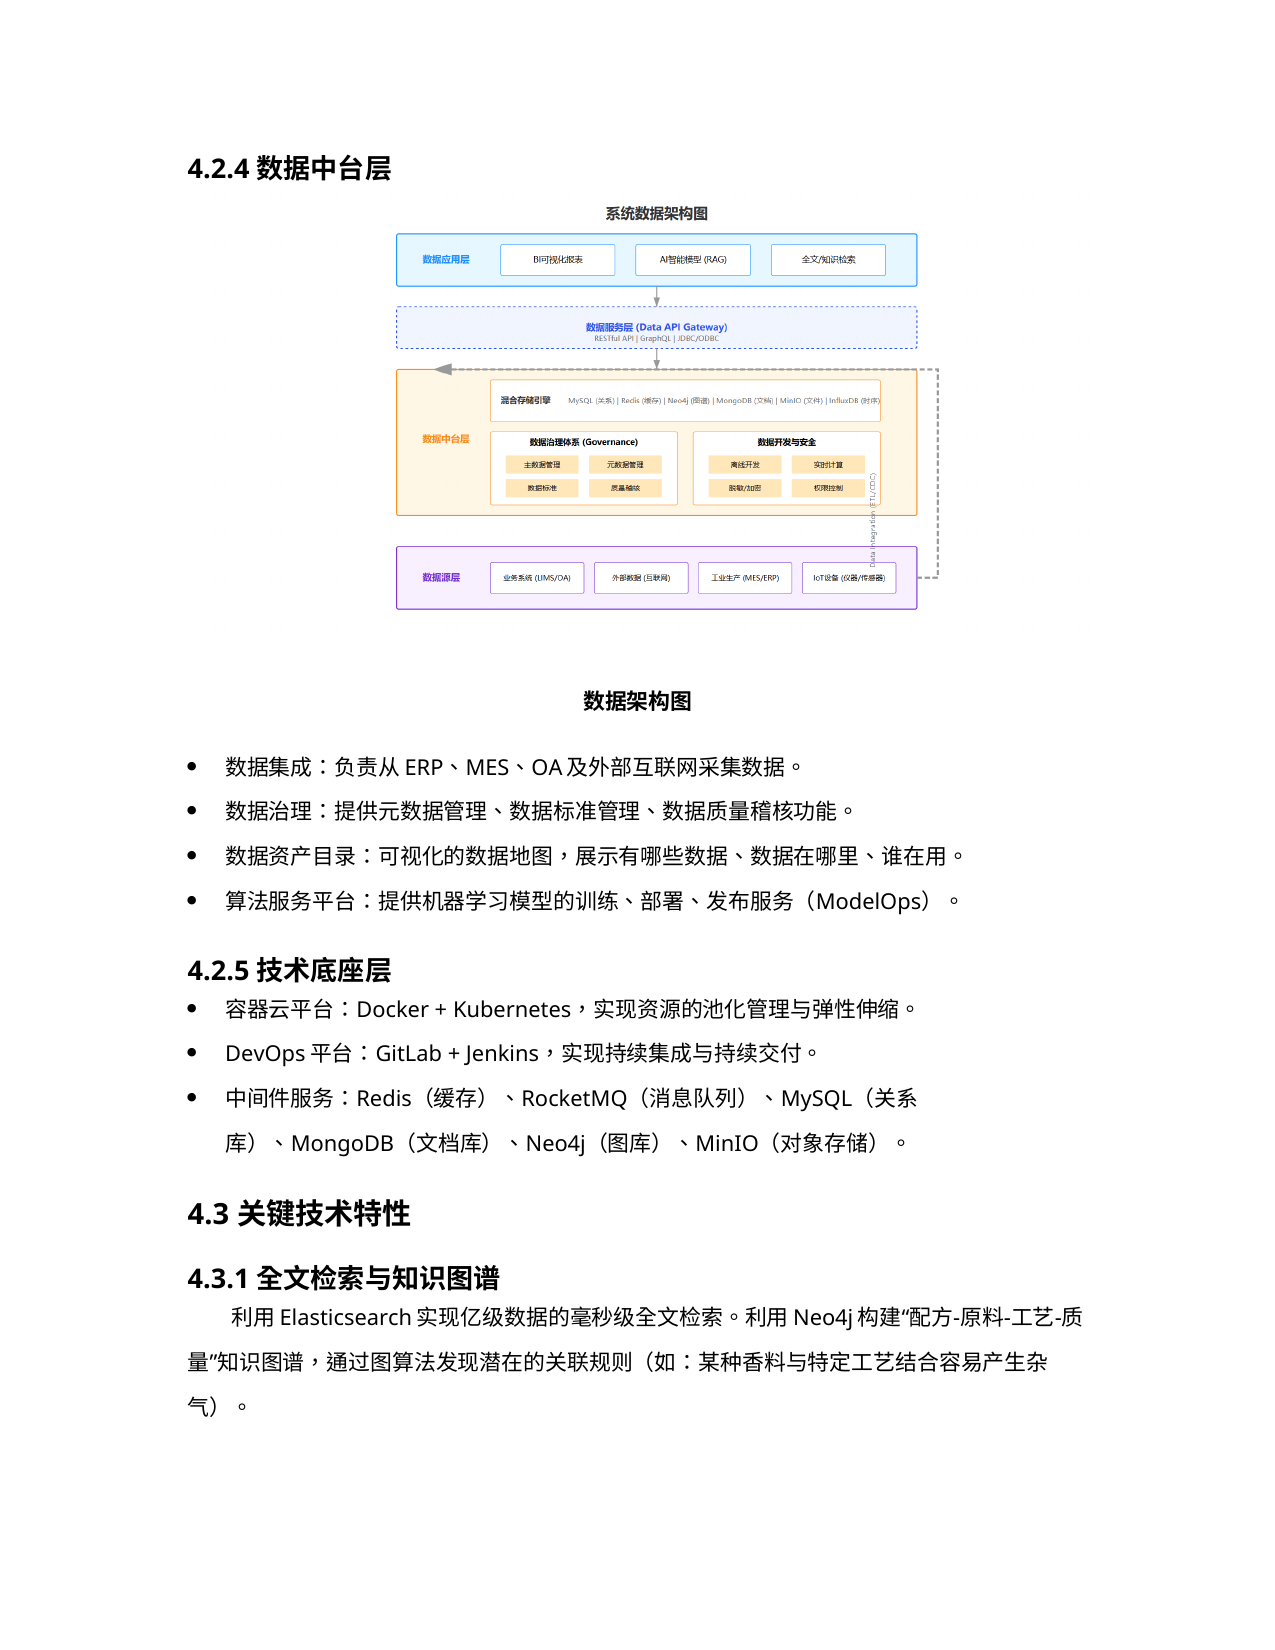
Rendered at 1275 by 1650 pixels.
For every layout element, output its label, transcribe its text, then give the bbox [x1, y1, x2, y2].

list 数据资产目录：可视化的数据地图，展示有哪些数据、数据在哪里、谁在用。 [187, 841, 1087, 871]
list 数据集成：负责从ERP、MES、OA及外部互联网采集数据。 [187, 752, 1087, 781]
subtitle 4.2.5 技术底座层 [187, 951, 1087, 988]
list 容器云平台：Docker + Kubernetes，实现资源的池化管理与弹性伸缩。 [187, 994, 1087, 1023]
list 数据治理：提供元数据管理、数据标准管理、数据质量稽核功能。 [187, 796, 1087, 826]
text 数据架构图 [187, 686, 1087, 716]
list 中间件服务：Redis（缓存）、RocketMQ（消息队列）、MySQL（关系库）、MongoDB（文档库）、Neo4j（图库）、MinIO（对象存储）。 [187, 1083, 1087, 1157]
text 利用Elasticsearch实现亿级数据的毫秒级全文检索。利用Neo4j构建“配方-原料-工艺-质量”知识图谱，通过图算法发现潜在的关联规则（如：某种香料与特定工艺结合容易产生杂气）。 [187, 1302, 1087, 1421]
subtitle 4.3.1 全文检索与知识图谱 [187, 1260, 1087, 1297]
subtitle 4.3 关键技术特性 [187, 1193, 1087, 1233]
subtitle 4.2.4 数据中台层 [187, 150, 1087, 187]
picture [206, 192, 1107, 661]
list 算法服务平台：提供机器学习模型的训练、部署、发布服务（ModelOps）。 [187, 886, 1087, 916]
list DevOps平台：GitLab + Jenkins，实现持续集成与持续交付。 [187, 1038, 1087, 1068]
